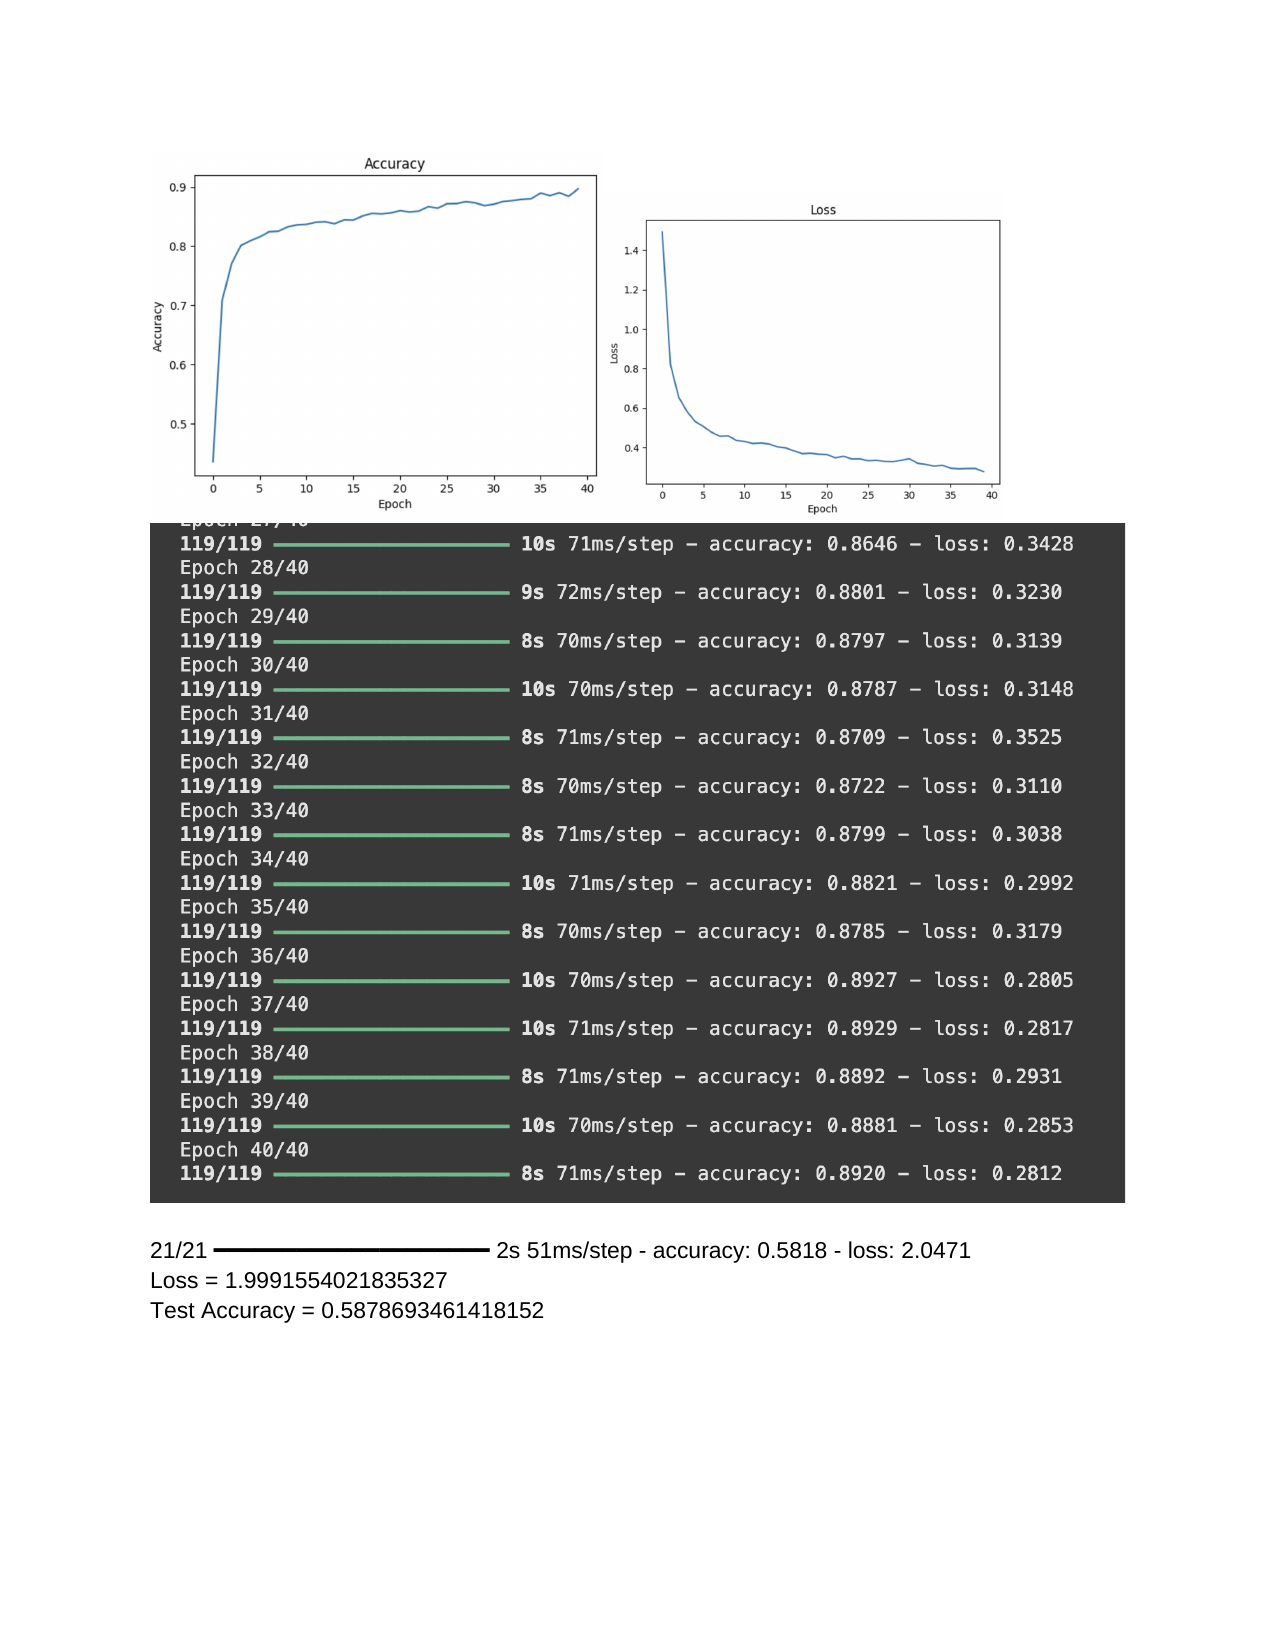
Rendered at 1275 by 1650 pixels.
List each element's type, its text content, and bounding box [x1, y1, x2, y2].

picture [150, 150, 1005, 520]
picture [150, 523, 1125, 1203]
text Loss = 1.9991554021835327 [150, 1267, 1125, 1293]
text Test Accuracy = 0.5878693461418152 [150, 1297, 1125, 1323]
text 21/21 ━━━━━━━━━━━━━━━━━━━━ 2s 51ms/step - accuracy: 0.5818 - loss: 2.0471 [150, 1237, 1125, 1263]
